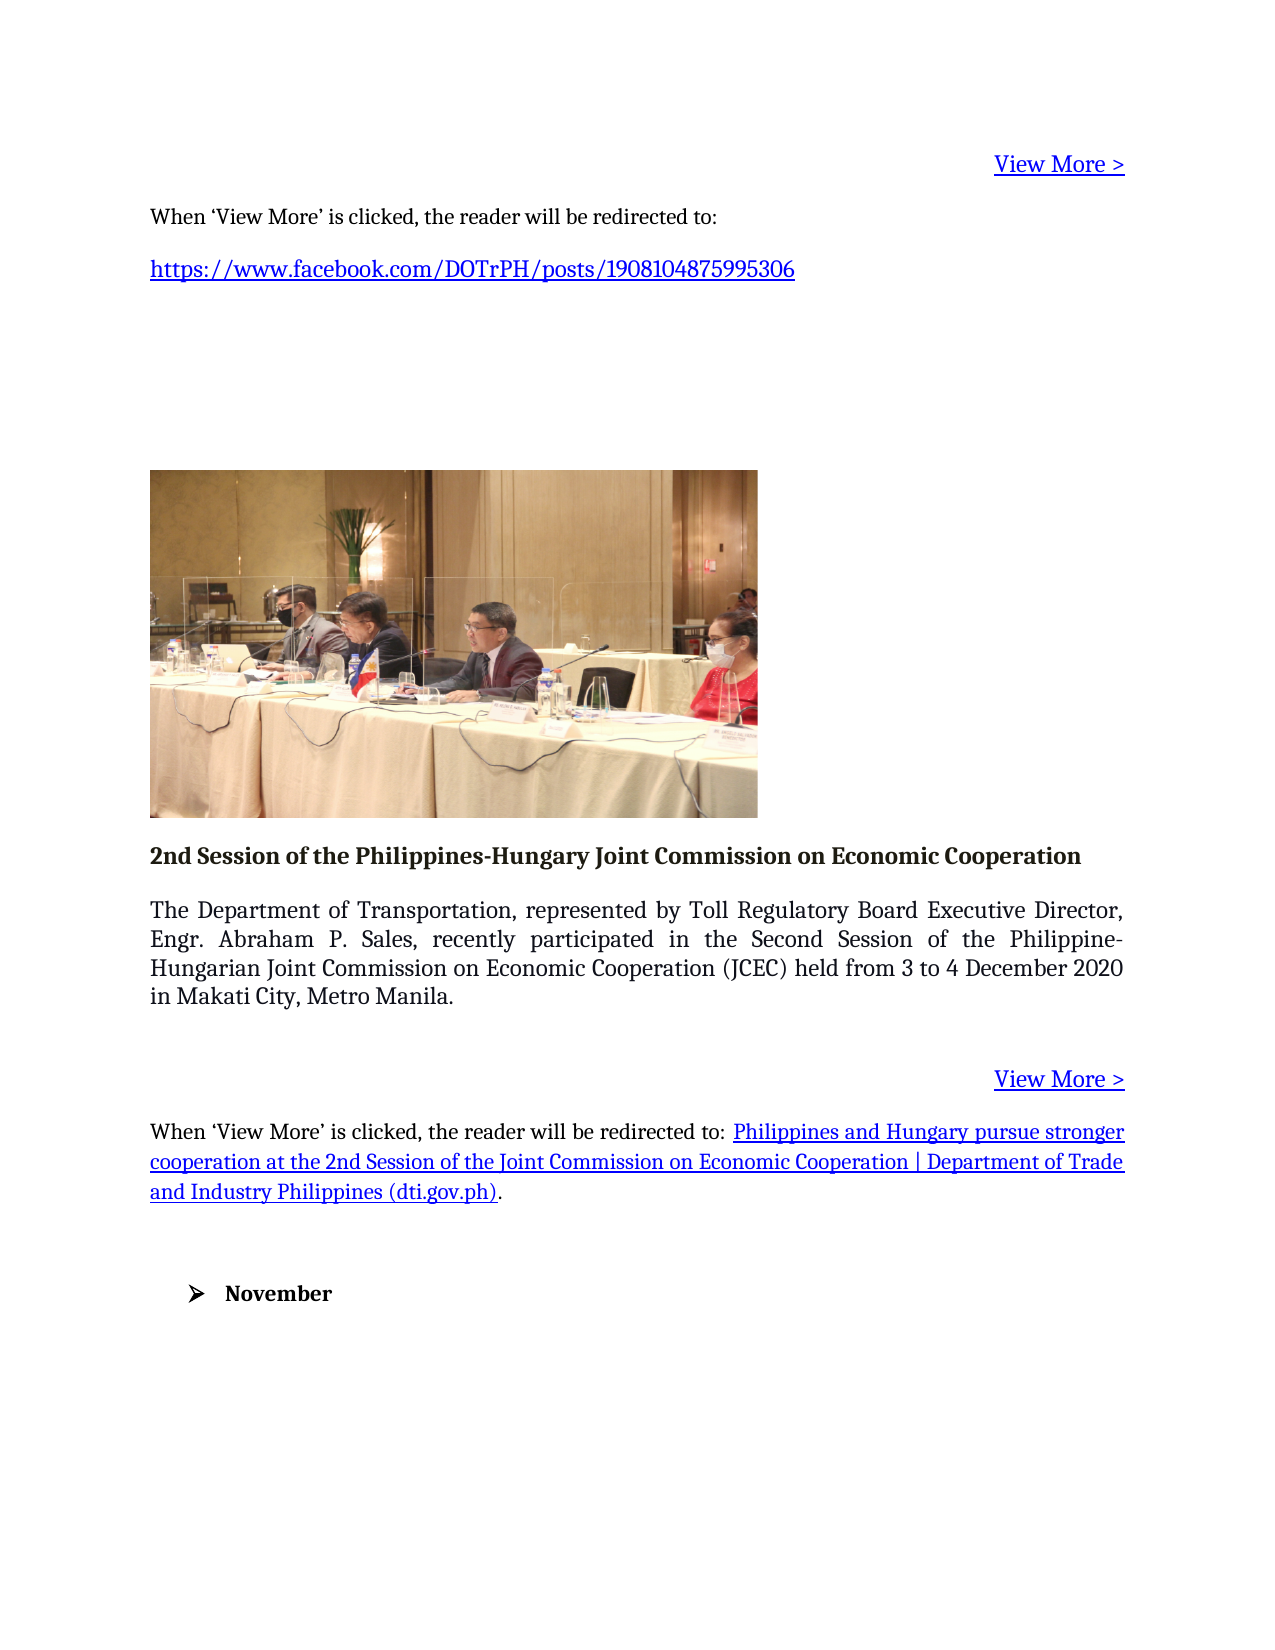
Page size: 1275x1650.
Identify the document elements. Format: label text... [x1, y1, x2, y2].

text When ‘View More’ is clicked, the reader will be redirected to: [150, 204, 1125, 230]
text View More > [150, 150, 1125, 179]
text When ‘View More’ is clicked, the reader will be redirected to: Philippines and Hungary pursue stronger cooperation at the 2nd Session of the Joint Commission on Economic Cooperation | Department of Trade and Industry Philippines (dti.gov.ph). [150, 1119, 1125, 1171]
text The Department of Transportation, represented by Toll Regulatory Board Executive Director, Engr. Abraham P. Sales, recently participated in the Second Session of the Philippine-Hungarian Joint Commission on Economic Cooperation (JCEC) held from 3 to 4 December 2020 in Makati City, Metro Manila. [150, 896, 1125, 1011]
text 2nd Session of the Philippines-Hungary Joint Commission on Economic Cooperation [150, 842, 1125, 871]
text https://www.facebook.com/DOTrPH/posts/1908104875995306 [150, 255, 1125, 284]
picture [150, 470, 758, 818]
text When ‘View More’ is clicked, the reader will be redirected to: Philippines and Hungary pursue stronger cooperation at the 2nd Session of the Joint Commission on Economic Cooperation | Department of Trade and Industry Philippines (dti.gov.ph). [150, 1173, 1125, 1206]
text View More > [150, 1065, 1125, 1094]
list November [187, 1281, 1125, 1308]
